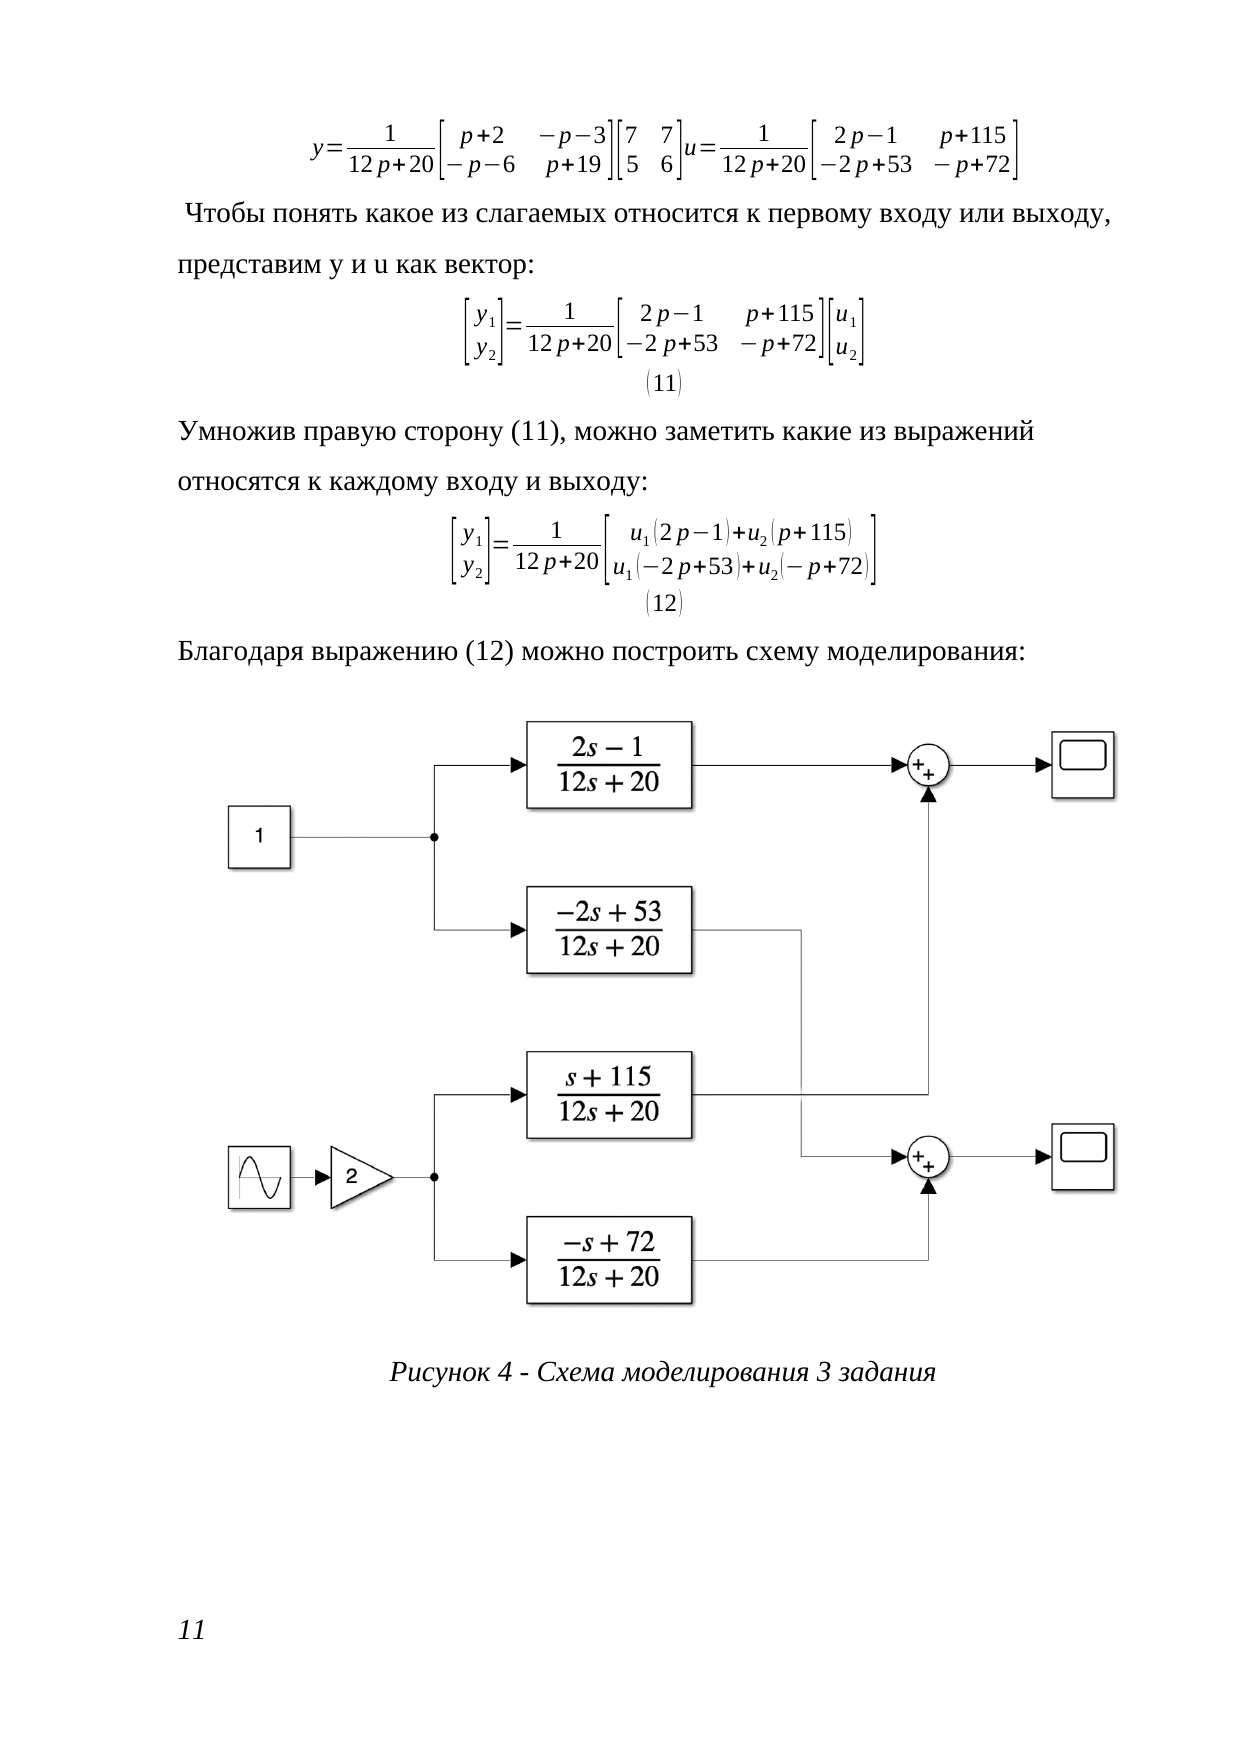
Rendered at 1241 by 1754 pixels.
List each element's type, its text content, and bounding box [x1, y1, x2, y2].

text Умножив правую сторону (11), можно заметить какие из выражений относятся к каждому входу и выходу: [177, 413, 1152, 497]
text Рисунок 4 - Схема моделирования 3 задания [177, 1354, 1152, 1388]
picture [177, 683, 1165, 1341]
text Чтобы понять какое из слагаемых относится к первому входу или выходу, представим y и u как вектор: [177, 196, 1152, 279]
text Благодаря выражению (12) можно построить схему моделирования: [177, 633, 1152, 667]
